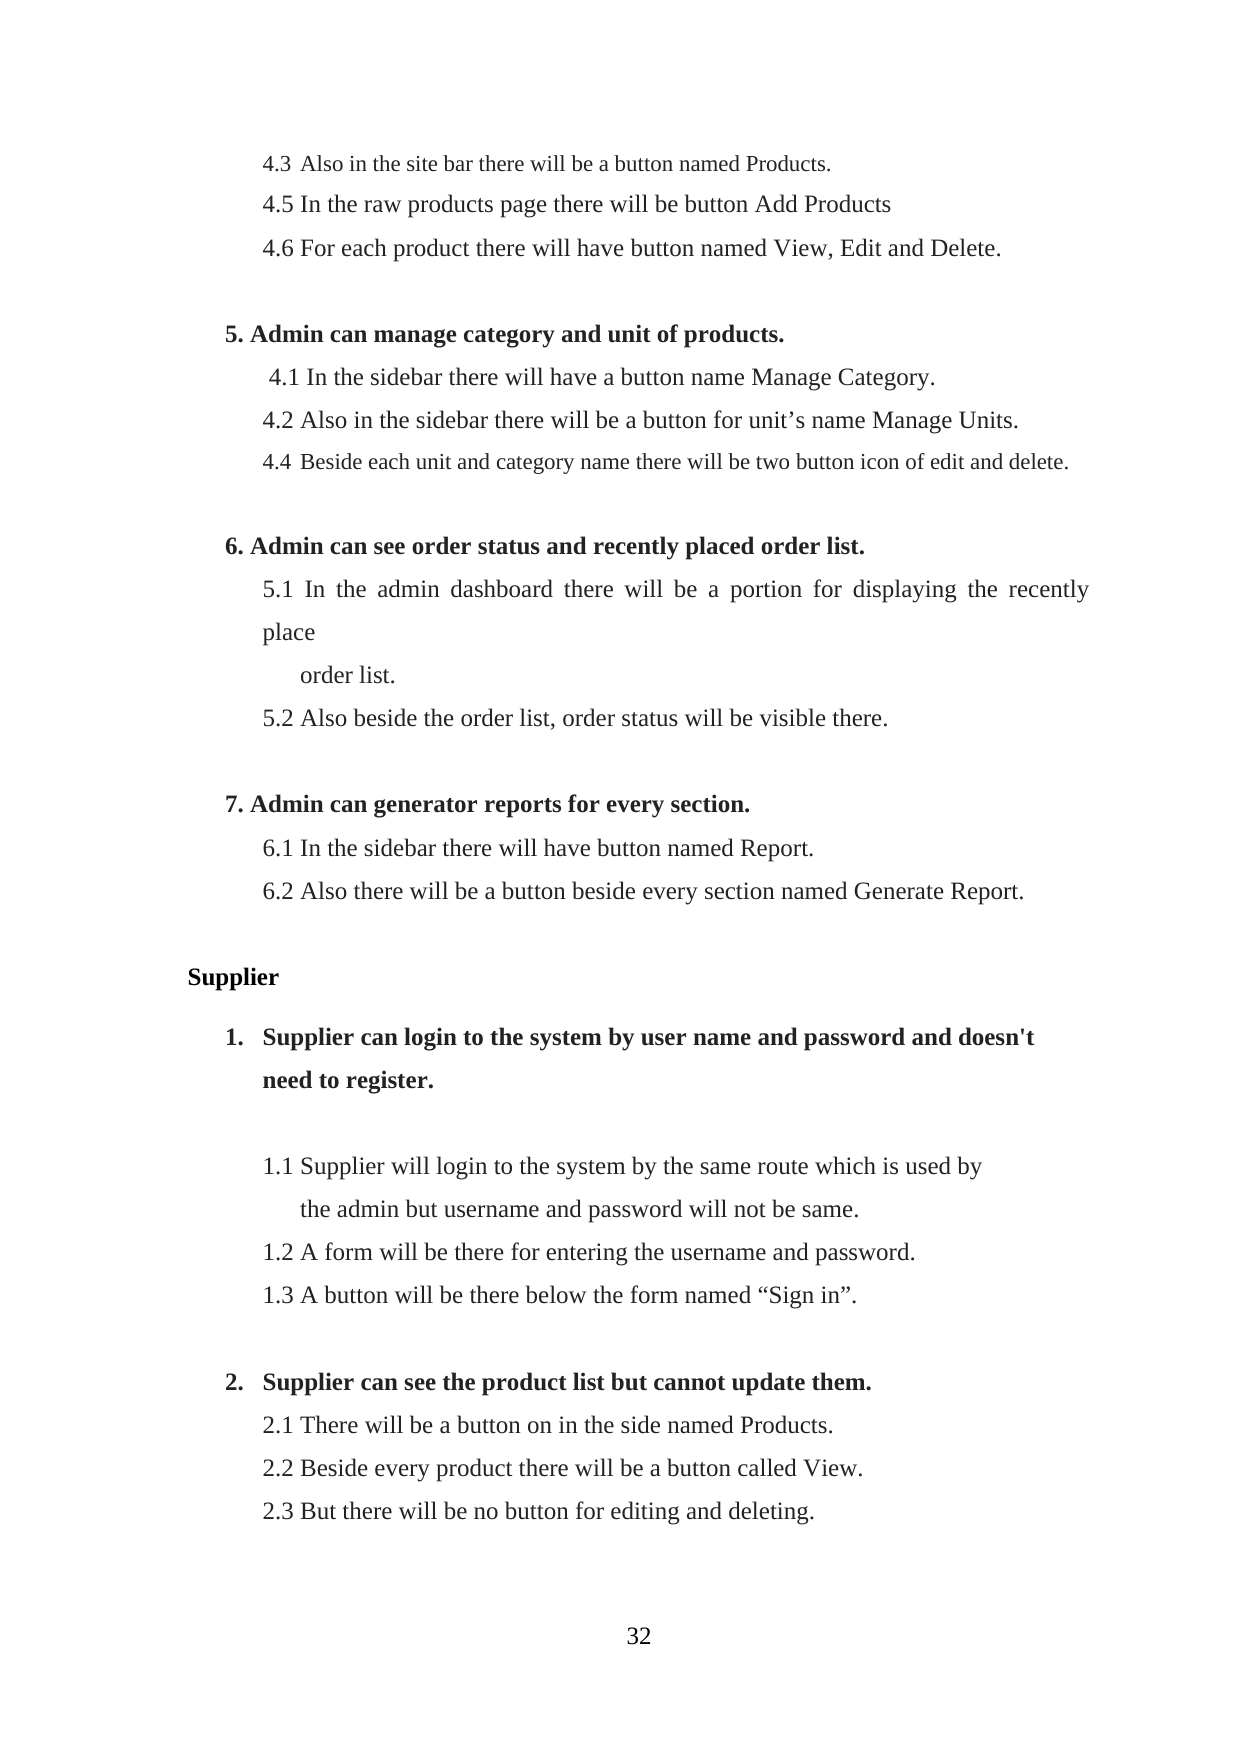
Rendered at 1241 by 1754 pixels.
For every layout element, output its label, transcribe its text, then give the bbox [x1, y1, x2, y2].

text Supplier [187, 962, 1090, 991]
text 6. Admin can see order status and recently placed order list. [225, 531, 1090, 559]
text 4.1 In the sidebar there will have a button name Manage Category. [262, 362, 1090, 391]
list Supplier can see the product list but cannot update them. [225, 1367, 1090, 1396]
text 4.6 For each product there will have button named View, Edit and Delete. [262, 233, 1090, 261]
text 4.5 In the raw products page there will be button Add Products [262, 189, 1090, 218]
list A button will be there below the form named “Sign in”. [262, 1281, 1090, 1309]
list Beside each unit and category name there will be two button icon of edit and delete. [262, 448, 1090, 474]
text 4.2 Also in the sidebar there will be a button for unit’s name Manage Units. [262, 405, 1090, 434]
text the admin but username and password will not be same. [187, 1194, 1090, 1223]
text 6.1 In the sidebar there will have button named Report. [262, 833, 1090, 861]
text 2.2 Beside every product there will be a button called View. [262, 1453, 1090, 1482]
text 1.2 A form will be there for entering the username and password. [262, 1237, 1090, 1266]
list 7. Admin can generator reports for every section. [225, 789, 1090, 818]
text 6.2 Also there will be a button beside every section named Generate Report. [262, 876, 1090, 904]
list Supplier can login to the system by user name and password and doesn't need to register. [225, 1022, 1090, 1094]
text 1.1 Supplier will login to the system by the same route which is used by [262, 1151, 1090, 1180]
text 5. Admin can manage category and unit of products. [225, 319, 1090, 348]
list order list. [262, 660, 1090, 689]
list Also beside the order list, order status will be visible there. [262, 703, 1090, 732]
list Also in the site bar there will be a button named Products. [262, 150, 1090, 176]
text 2.3 But there will be no button for editing and deleting. [262, 1496, 1090, 1525]
list 5.1 In the admin dashboard there will be a portion for displaying the recently place [262, 574, 1090, 646]
text 2.1 There will be a button on in the side named Products. [262, 1410, 1090, 1439]
